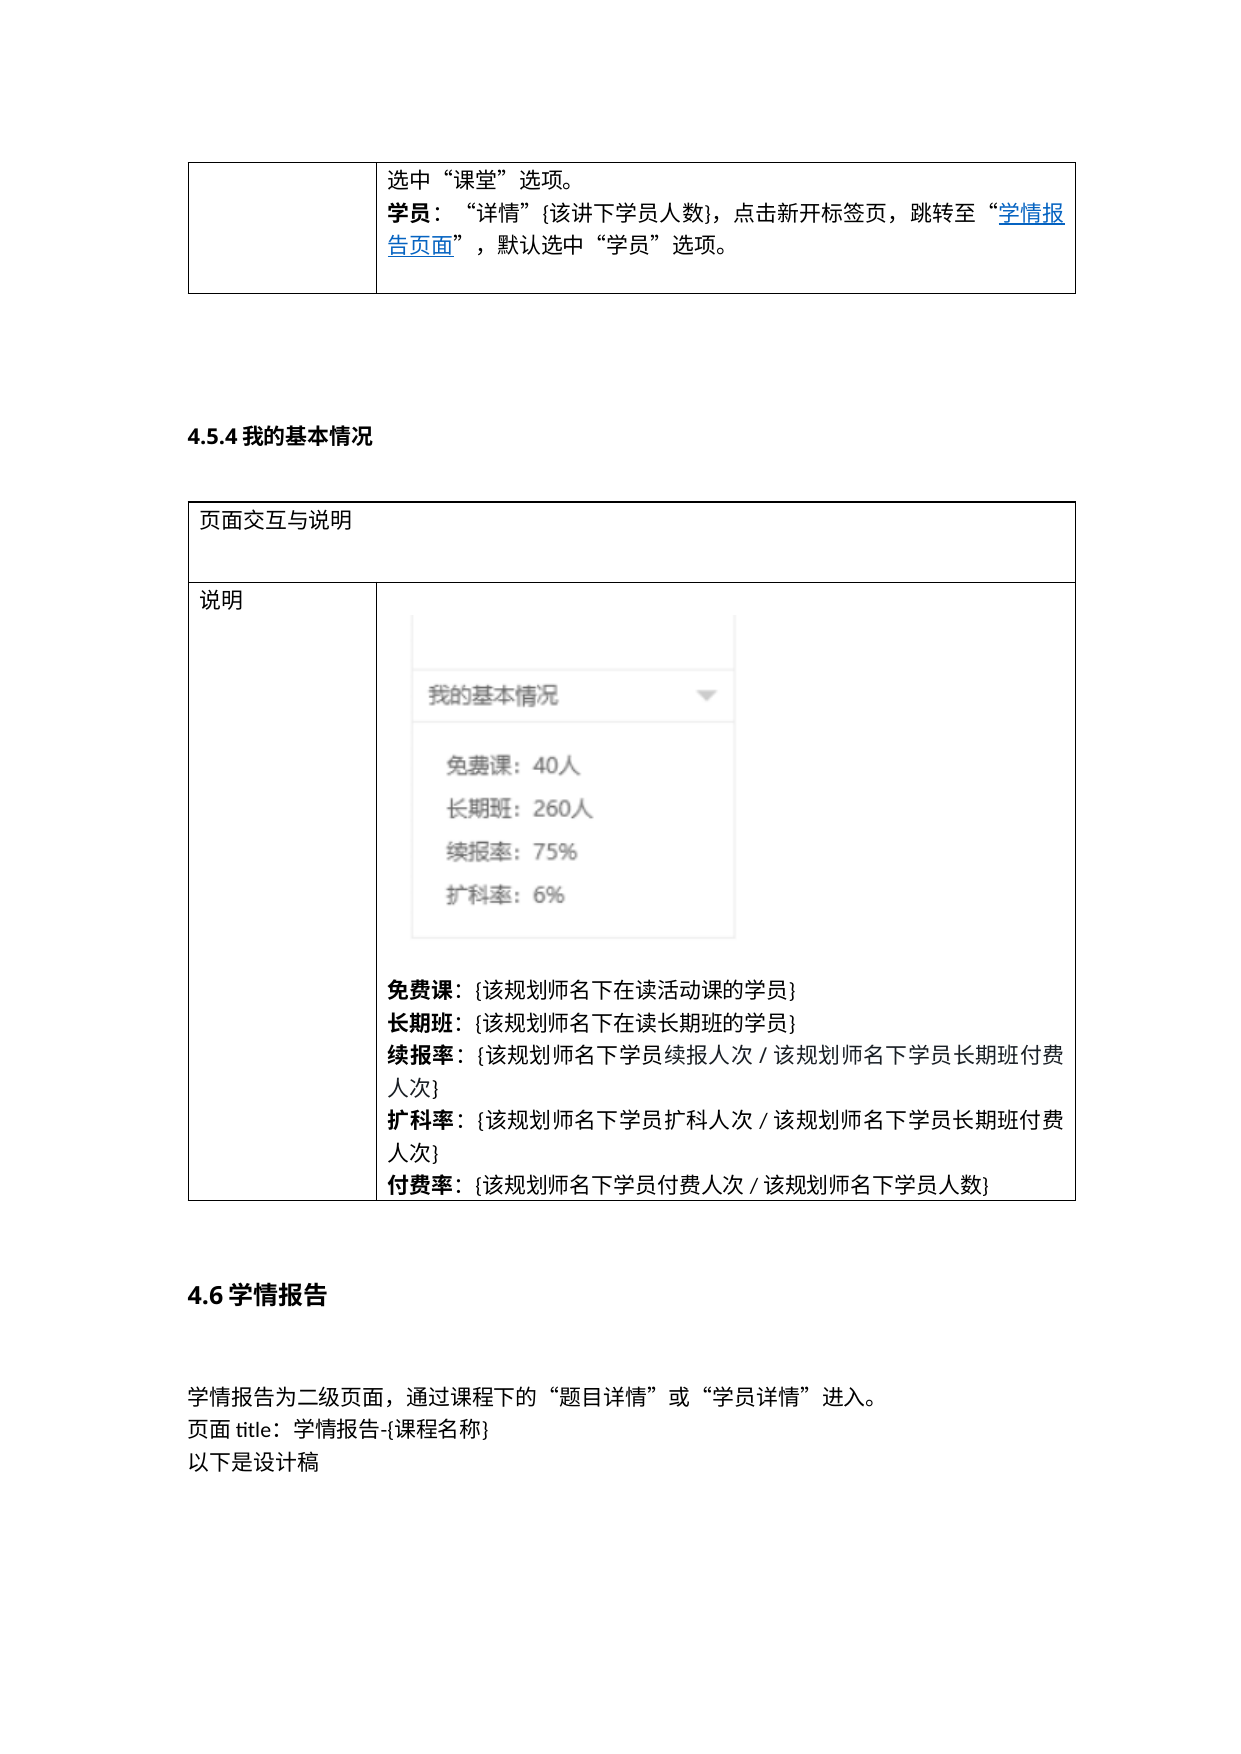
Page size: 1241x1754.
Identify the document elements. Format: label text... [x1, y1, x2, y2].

table_cell 内容 [189, 163, 376, 293]
text 页面title：学情报告-{课程名称} [187, 1412, 1053, 1444]
picture [387, 615, 749, 950]
table_cell 免费课：{该规划师名下在读活动课的学员} 长期班：{该规划师名下在读长期班的学员} 续报率：{该规划师名下学员续报人次 / 该规划师名下学员长期班付费人次} 扩科率：{该规划师名下学员扩科人次 / 该规划师名下学员长期班付费人次} 付费率：{该规划师名下学员付费人次 / 该规划师名下学员人数} [377, 583, 1075, 1200]
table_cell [377, 163, 1075, 293]
subtitle 4.6学情报告 [187, 1261, 1053, 1326]
subtitle 4.5.4我的基本情况 [187, 419, 1053, 451]
text 以下是设计稿 [187, 1444, 1053, 1477]
table_header 页面交互与说明 [189, 503, 1075, 582]
table_cell 说明 [189, 583, 376, 1200]
text 学情报告为二级页面，通过课程下的“题目详情”或“学员详情”进入。 [187, 1379, 1053, 1412]
